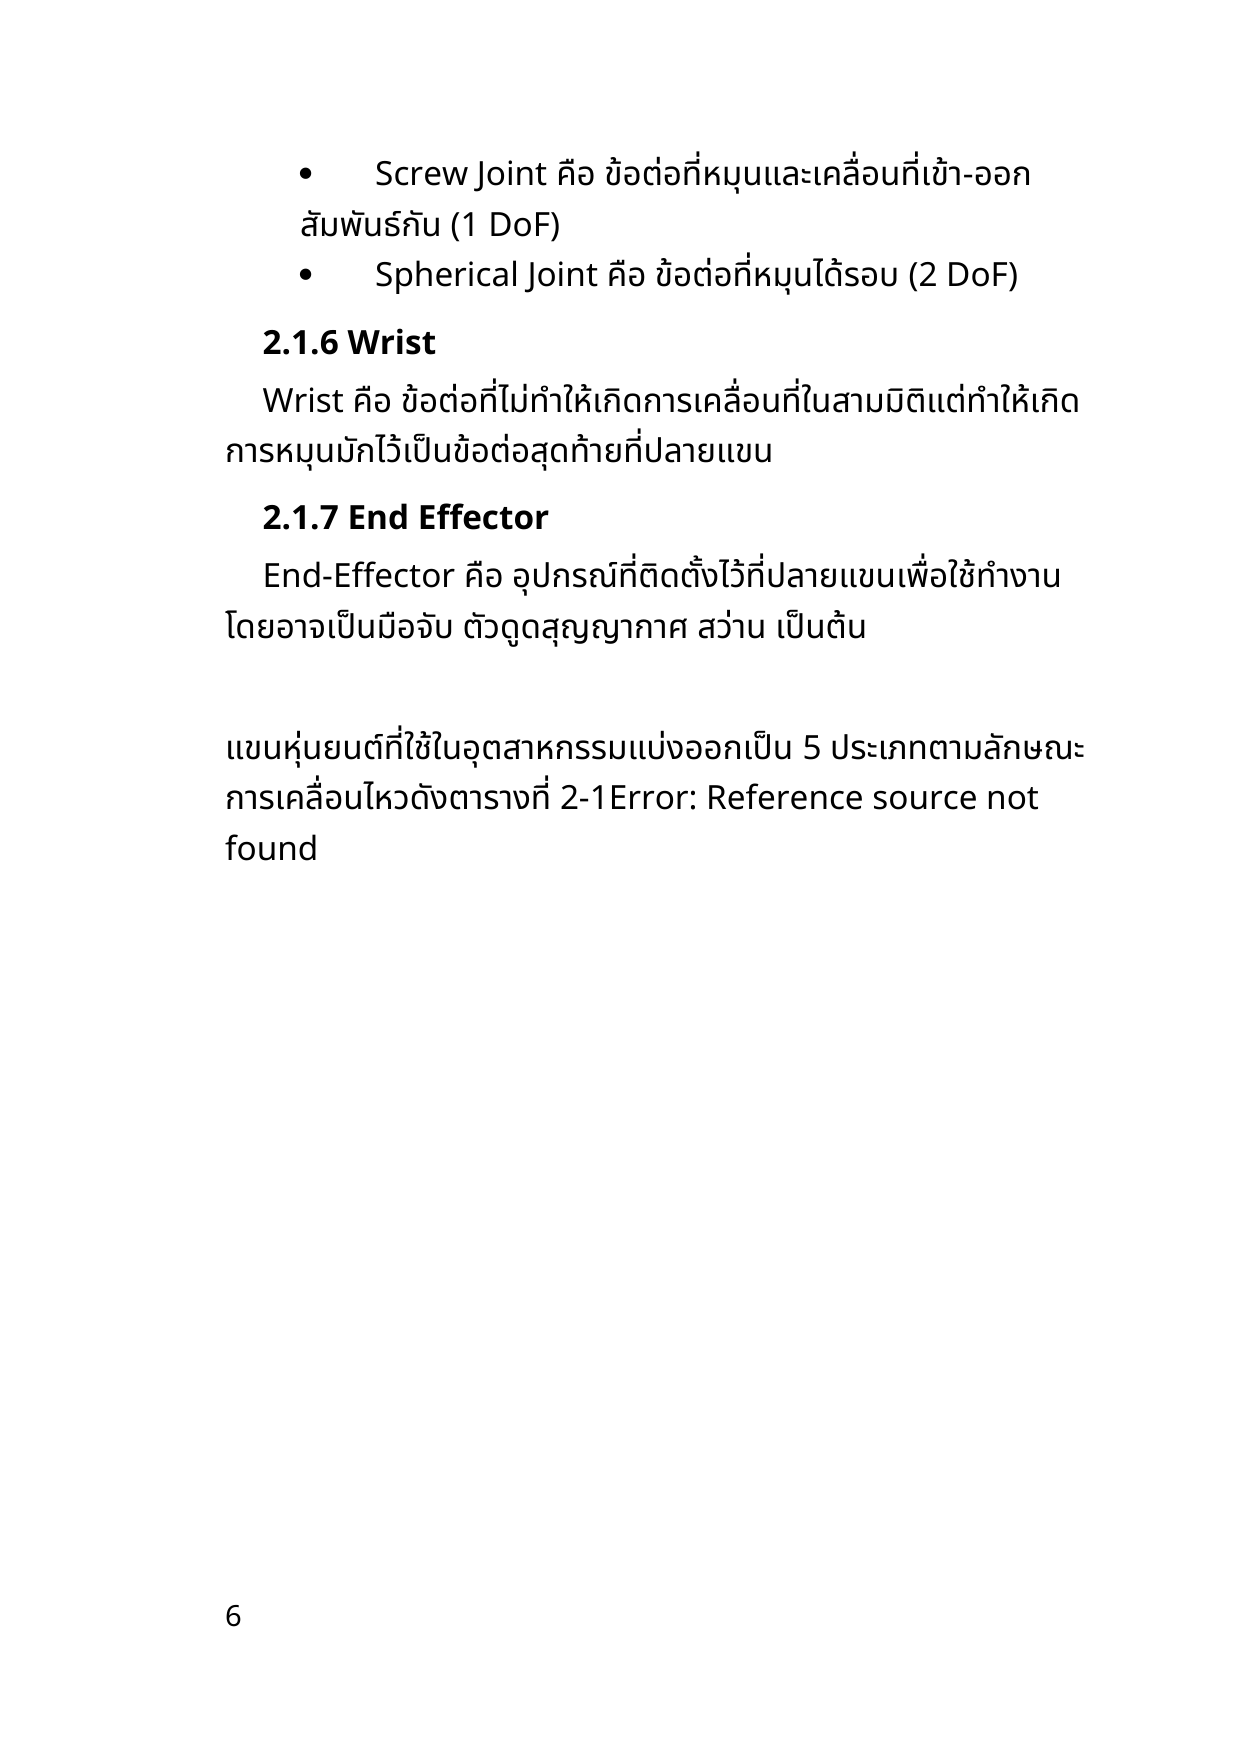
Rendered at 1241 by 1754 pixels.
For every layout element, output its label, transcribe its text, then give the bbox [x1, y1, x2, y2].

subtitle Wrist [262, 318, 1090, 364]
text Wrist คือ ข้อต่อที่ไม่ทำให้เกิดการเคลื่อนที่ในสามมิติแต่ทำให้เกิดการหมุนมักไว้เป็นข้อต่อสุดท้ายที่ปลายแขน [225, 376, 1090, 477]
text End-Effector คือ อุปกรณ์ที่ติดตั้งไว้ที่ปลายแขนเพื่อใช้ทำงาน โดยอาจเป็นมือจับ ตัวดูดสุญญากาศ สว่าน เป็นต้น [225, 552, 1090, 653]
text แขนหุ่นยนต์ที่ใช้ในอุตสาหกรรมแบ่งออกเป็น 5 ประเภทตามลักษณะการเคลื่อนไหวดังตารางที่ 2-1Error! Reference source not found. [225, 723, 1090, 870]
list Screw Joint คือ ข้อต่อที่หมุนและเคลื่อนที่เข้า-ออกสัมพันธ์กัน (1 DoF) [300, 150, 1090, 251]
list Spherical Joint คือ ข้อต่อที่หมุนได้รอบ (2 DoF) [300, 251, 1090, 302]
subtitle End Effector [262, 494, 1090, 539]
